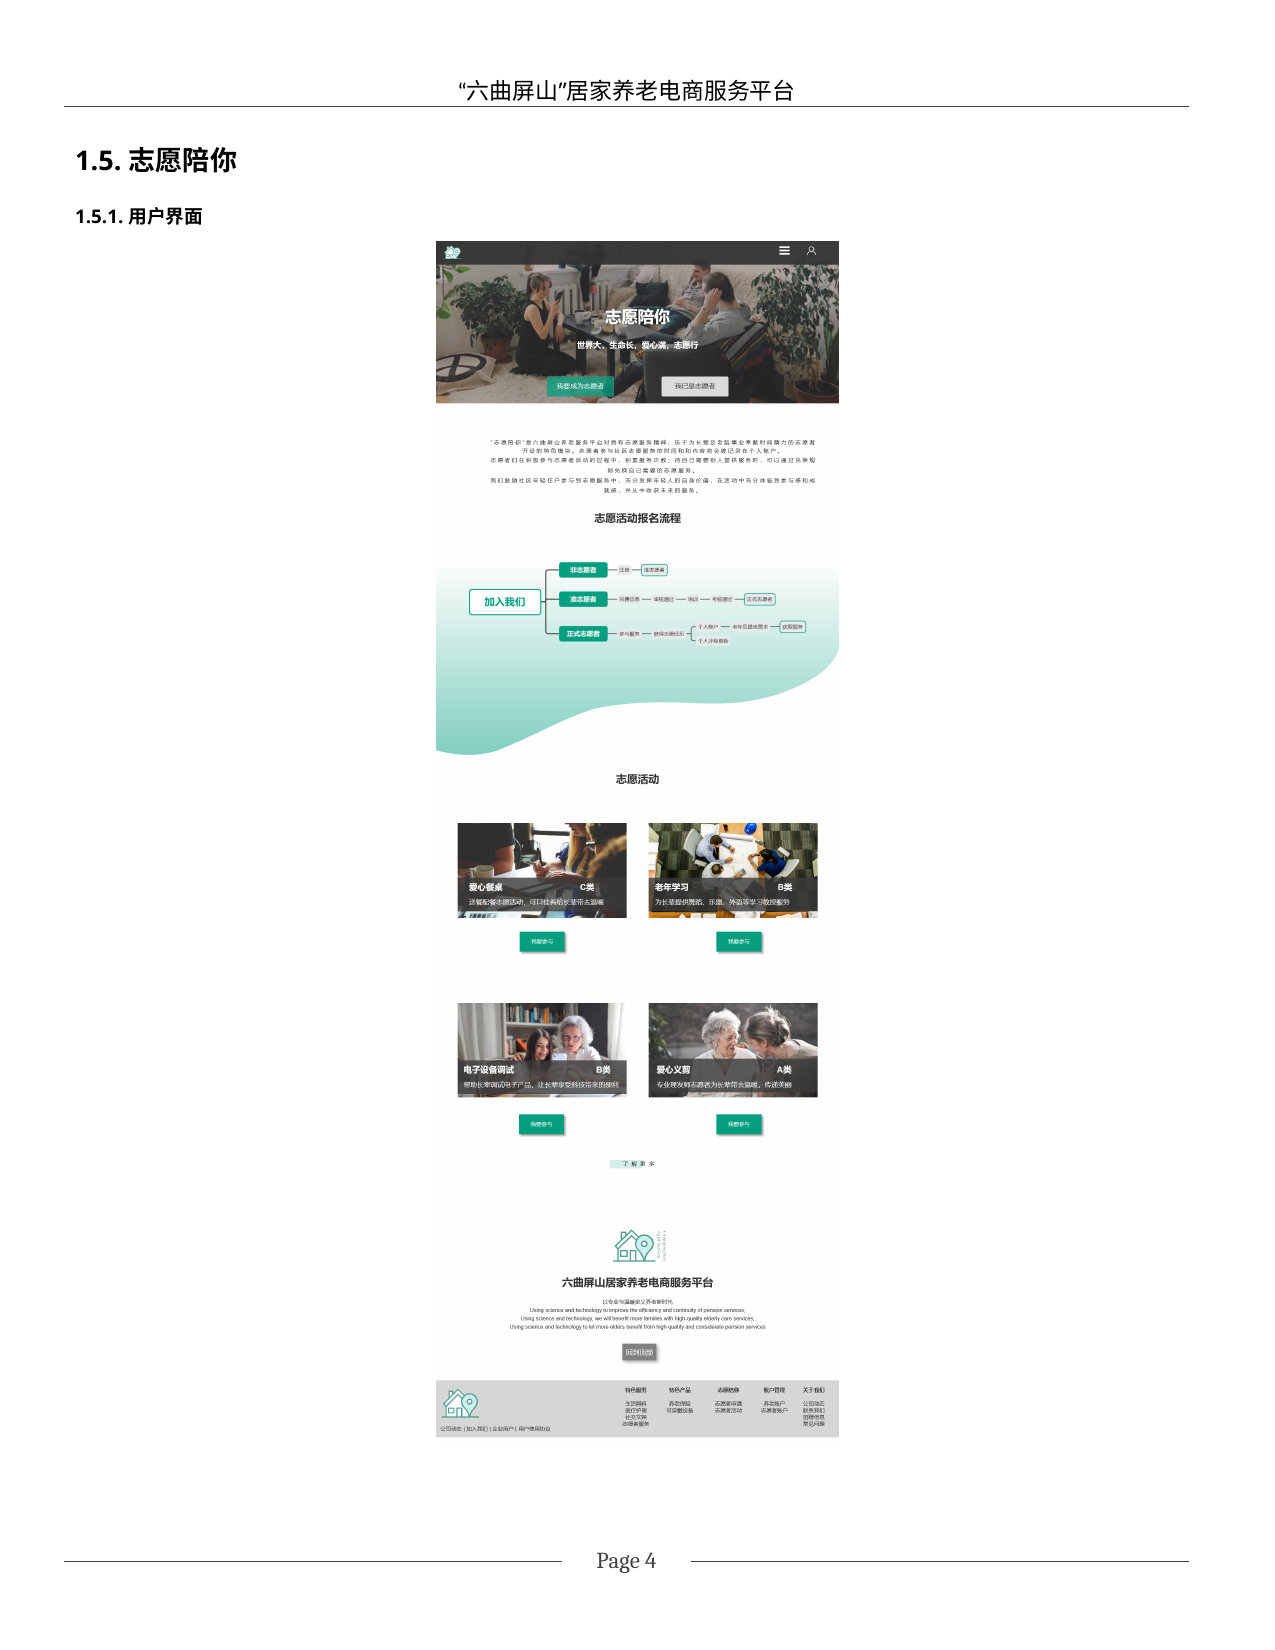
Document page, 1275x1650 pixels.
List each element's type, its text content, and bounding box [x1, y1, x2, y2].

picture [436, 241, 839, 1442]
subtitle 志愿陪你 [75, 141, 1200, 178]
subtitle 用户界面 [75, 203, 1200, 229]
